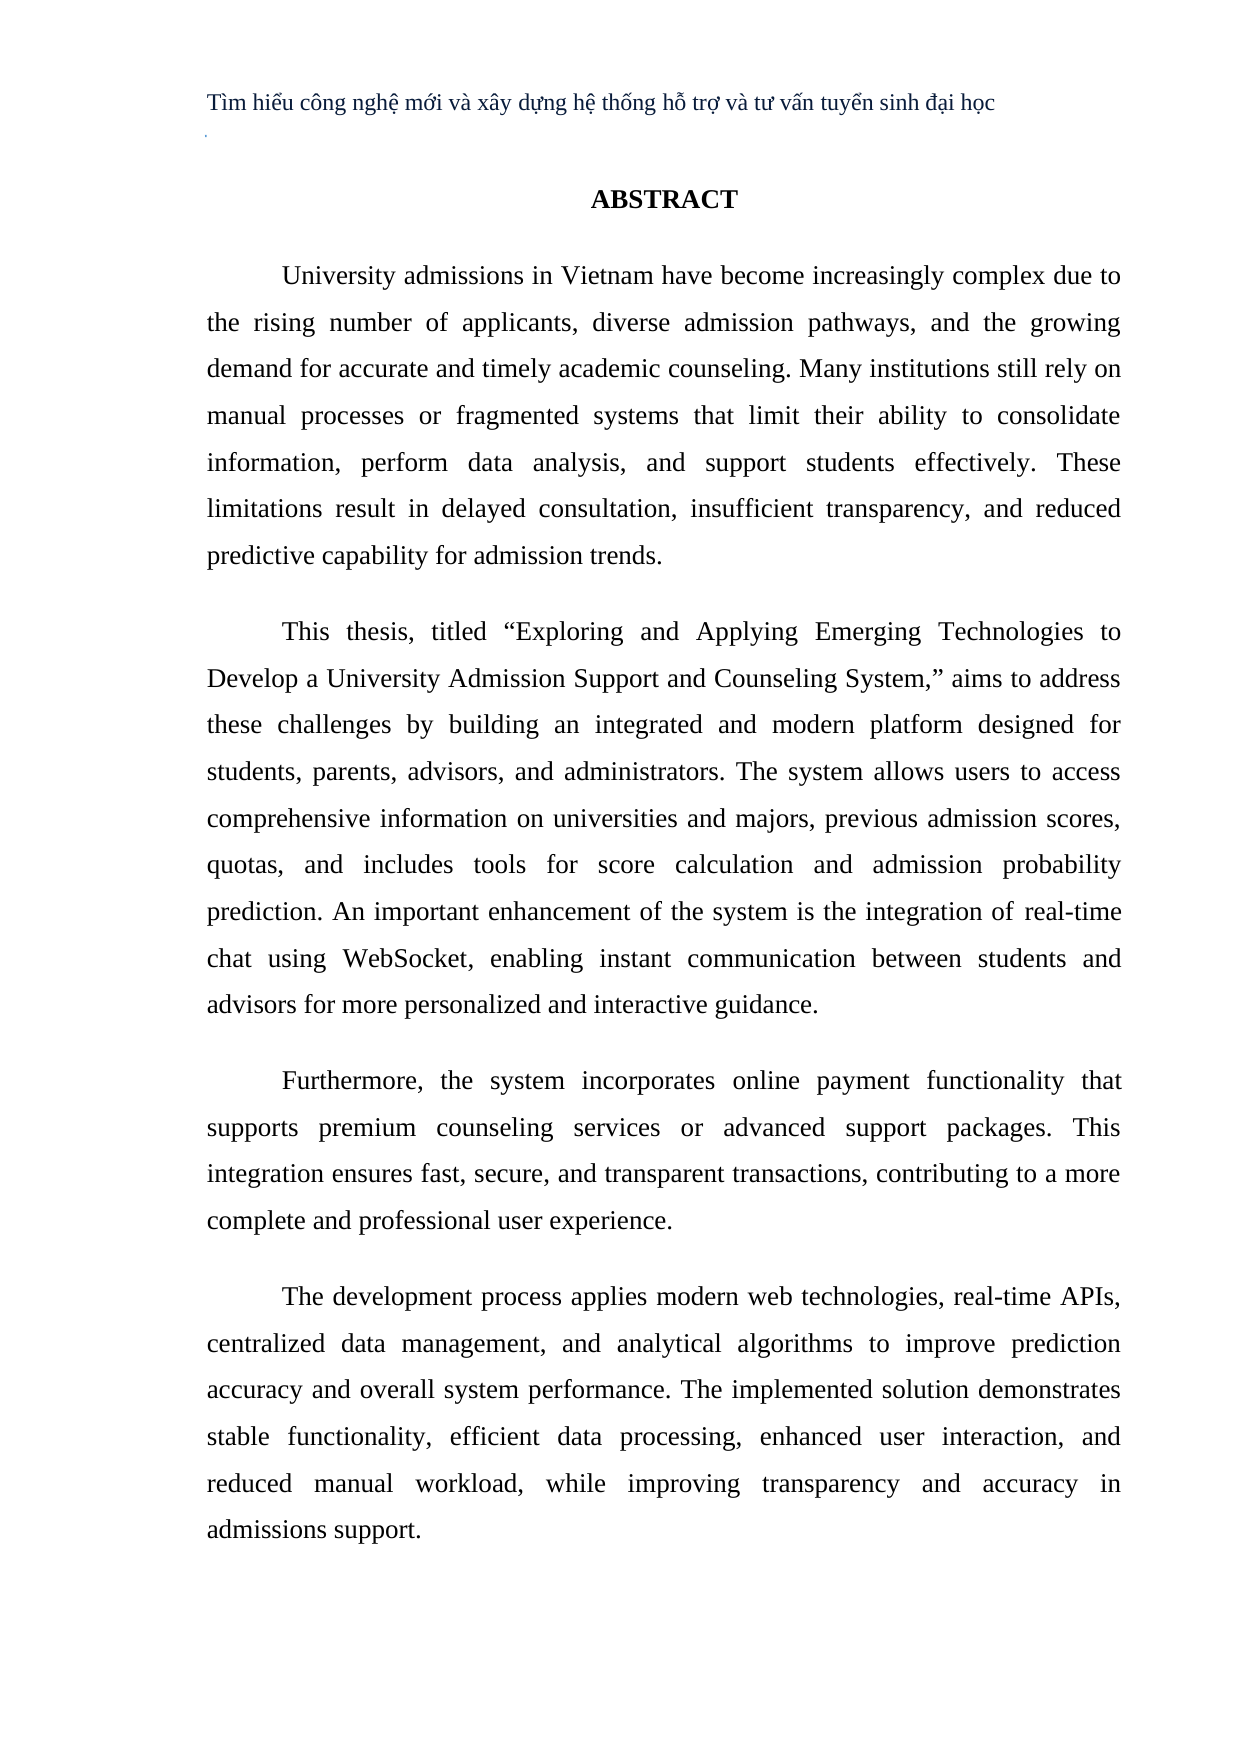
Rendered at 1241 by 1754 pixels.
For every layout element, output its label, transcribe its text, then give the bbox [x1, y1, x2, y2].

text The development process applies modern web technologies, real-time APIs, centralized data management, and analytical algorithms to improve prediction accuracy and overall system performance. The implemented solution demonstrates stable functionality, efficient data processing, enhanced user interaction, and reduced manual workload, while improving transparency and accuracy in admissions support. [207, 1280, 1122, 1544]
text Furthermore, the system incorporates online payment functionality that supports premium counseling services or advanced support packages. This integration ensures fast, secure, and transparent transactions, contributing to a more complete and professional user experience. [207, 1064, 1122, 1235]
text This thesis, titled “Exploring and Applying Emerging Technologies to Develop a University Admission Support and Counseling System,” aims to address these challenges by building an integrated and modern platform designed for students, parents, advisors, and administrators. The system allows users to access comprehensive information on universities and majors, previous admission scores, quotas, and includes tools for score calculation and admission probability prediction. An important enhancement of the system is the integration of real-time chat using WebSocket, enabling instant communication between students and advisors for more personalized and interactive guidance. [207, 615, 1122, 1019]
text University admissions in Vietnam have become increasingly complex due to the rising number of applicants, diverse admission pathways, and the growing demand for accurate and timely academic counseling. Many institutions still rely on manual processes or fragmented systems that limit their ability to consolidate information, perform data analysis, and support students effectively. These limitations result in delayed consultation, insufficient transparency, and reduced predictive capability for admission trends. [207, 259, 1122, 570]
text ABSTRACT [207, 183, 1122, 214]
